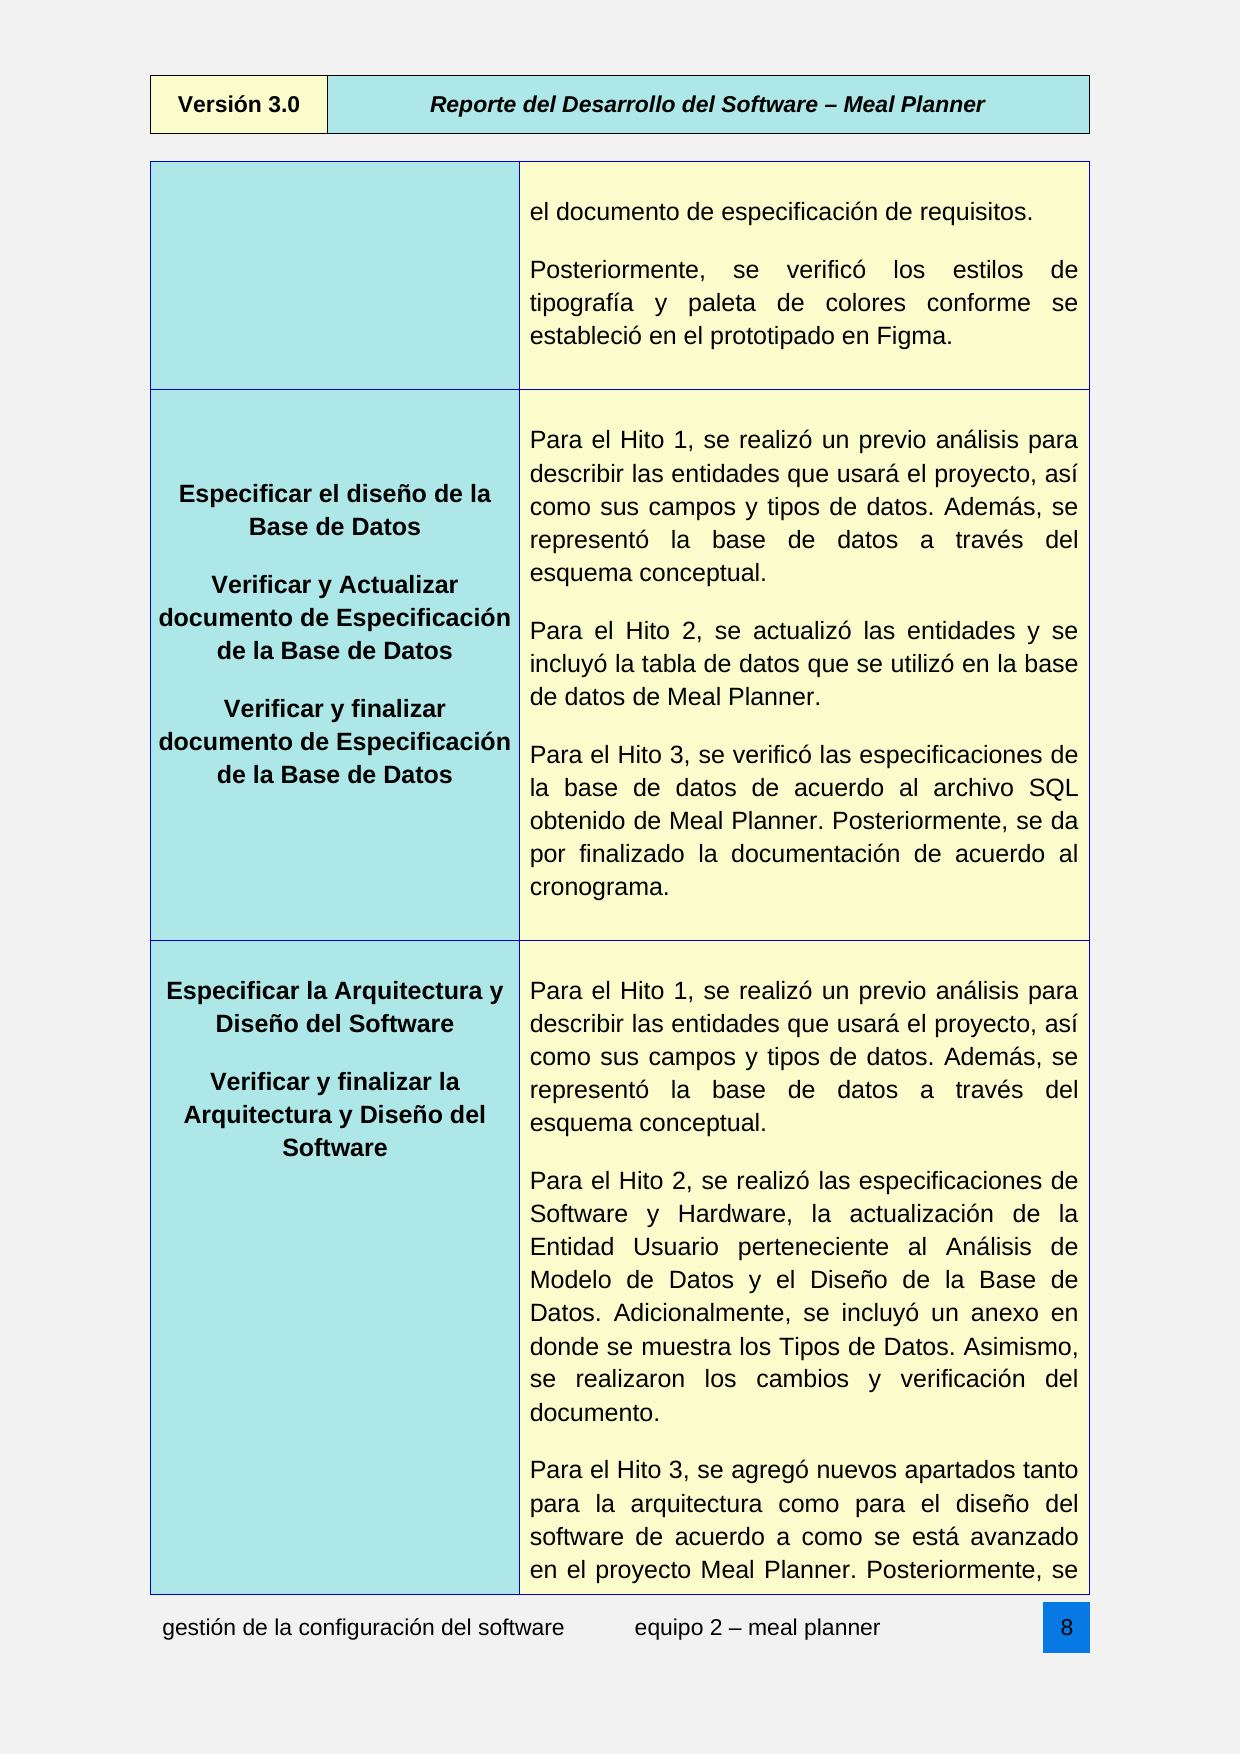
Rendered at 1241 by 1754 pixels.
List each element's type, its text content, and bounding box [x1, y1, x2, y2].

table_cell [151, 941, 519, 1594]
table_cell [520, 941, 1089, 1594]
table_cell Para el Hito 1, se realizó un previo análisis para describir las entidades que usará el proyecto, así como sus campos y tipos de datos. Además, se representó la base de datos a través del esquema conceptual. Para el Hito 2, se actualizó las entidades y se incluyó la tabla de datos que se utilizó en la base de datos de Meal Planner. Para el Hito 3, se verificó las especificaciones de la base de datos de acuerdo al archivo SQL obtenido de Meal Planner. Posteriormente, se da por finalizado la documentación de acuerdo al cronograma. [520, 390, 1089, 940]
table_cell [520, 162, 1089, 389]
table_cell Especificar el diseño de la Base de Datos Verificar y Actualizar documento de Especificación de la Base de Datos Verificar y finalizar documento de Especificación de la Base de Datos [151, 390, 519, 940]
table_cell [151, 162, 519, 389]
